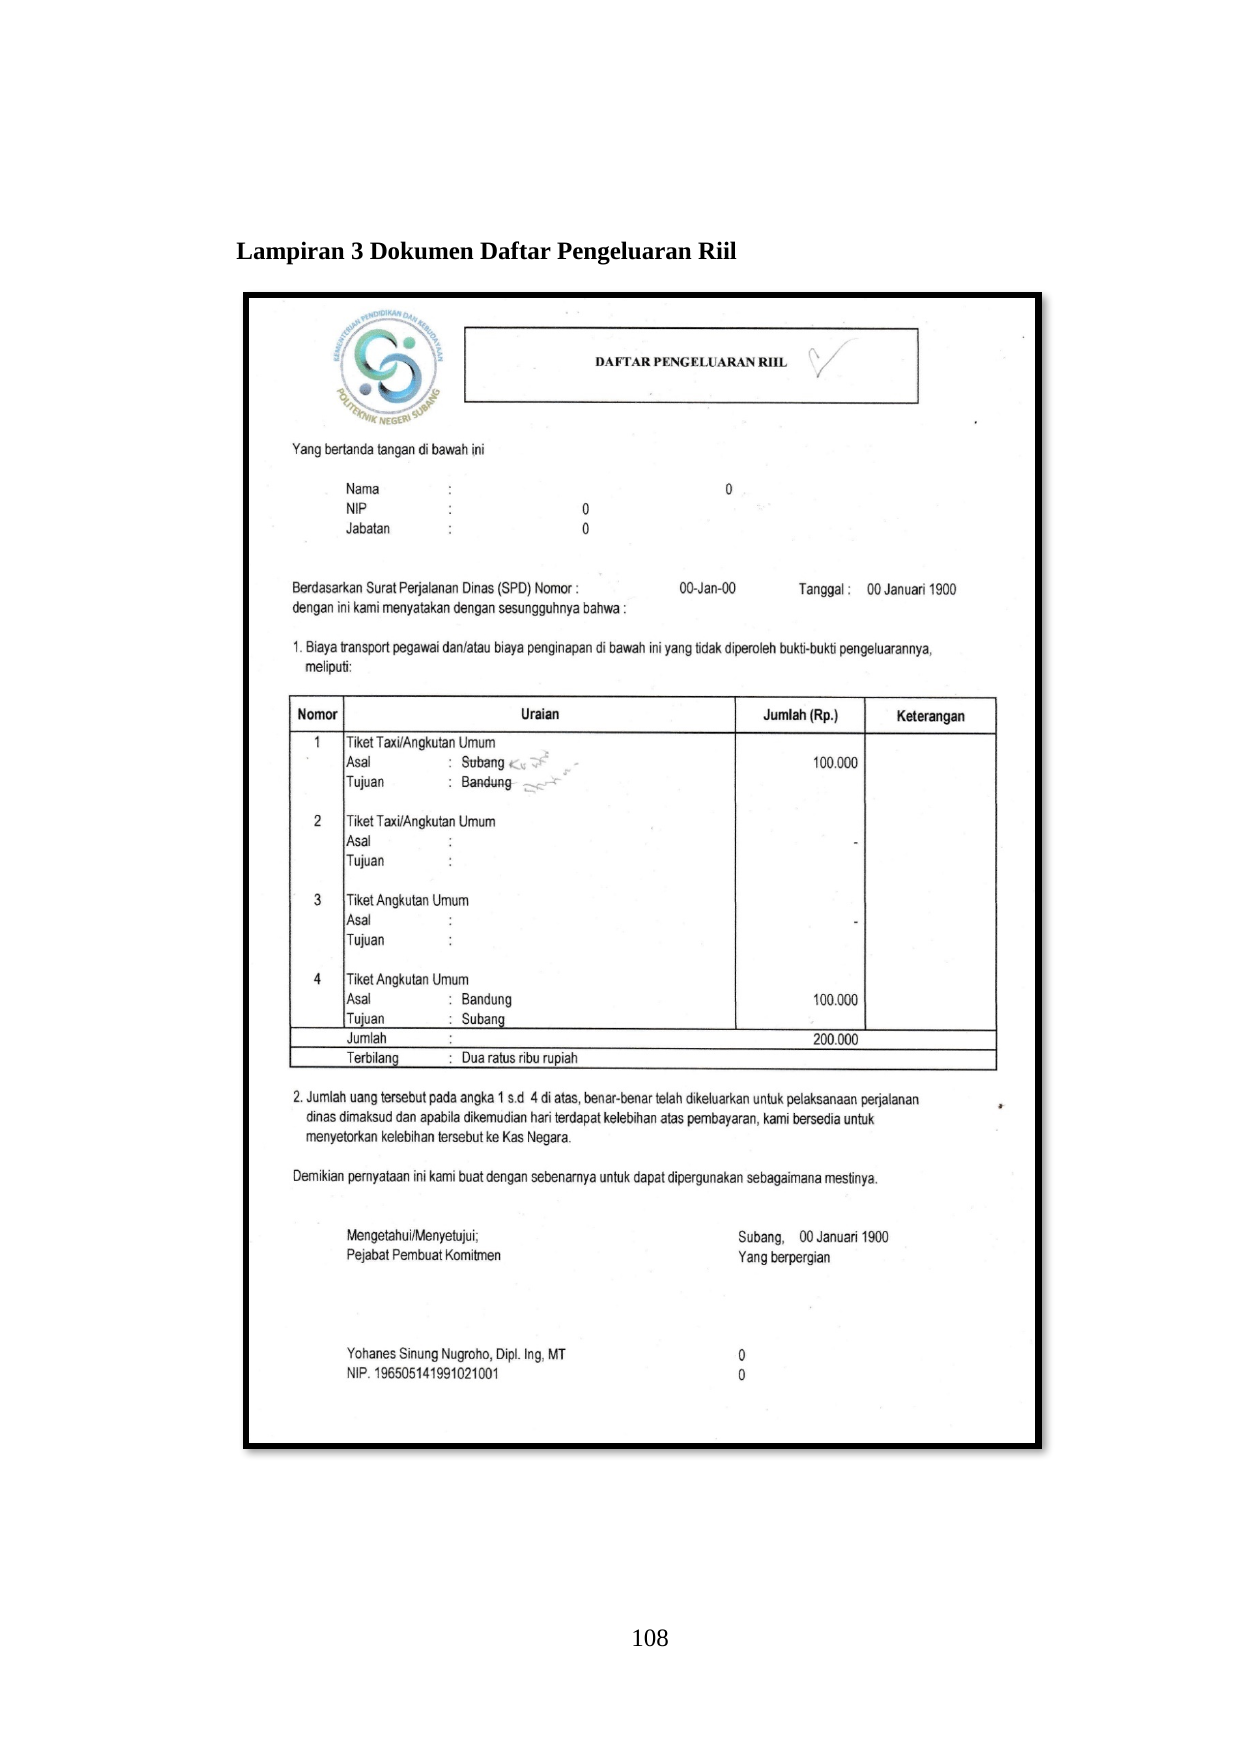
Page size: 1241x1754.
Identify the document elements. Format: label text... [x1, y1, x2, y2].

text Lampiran 3 Dokumen Daftar Pengeluaran Riil [236, 236, 1063, 265]
picture [249, 298, 1035, 1443]
